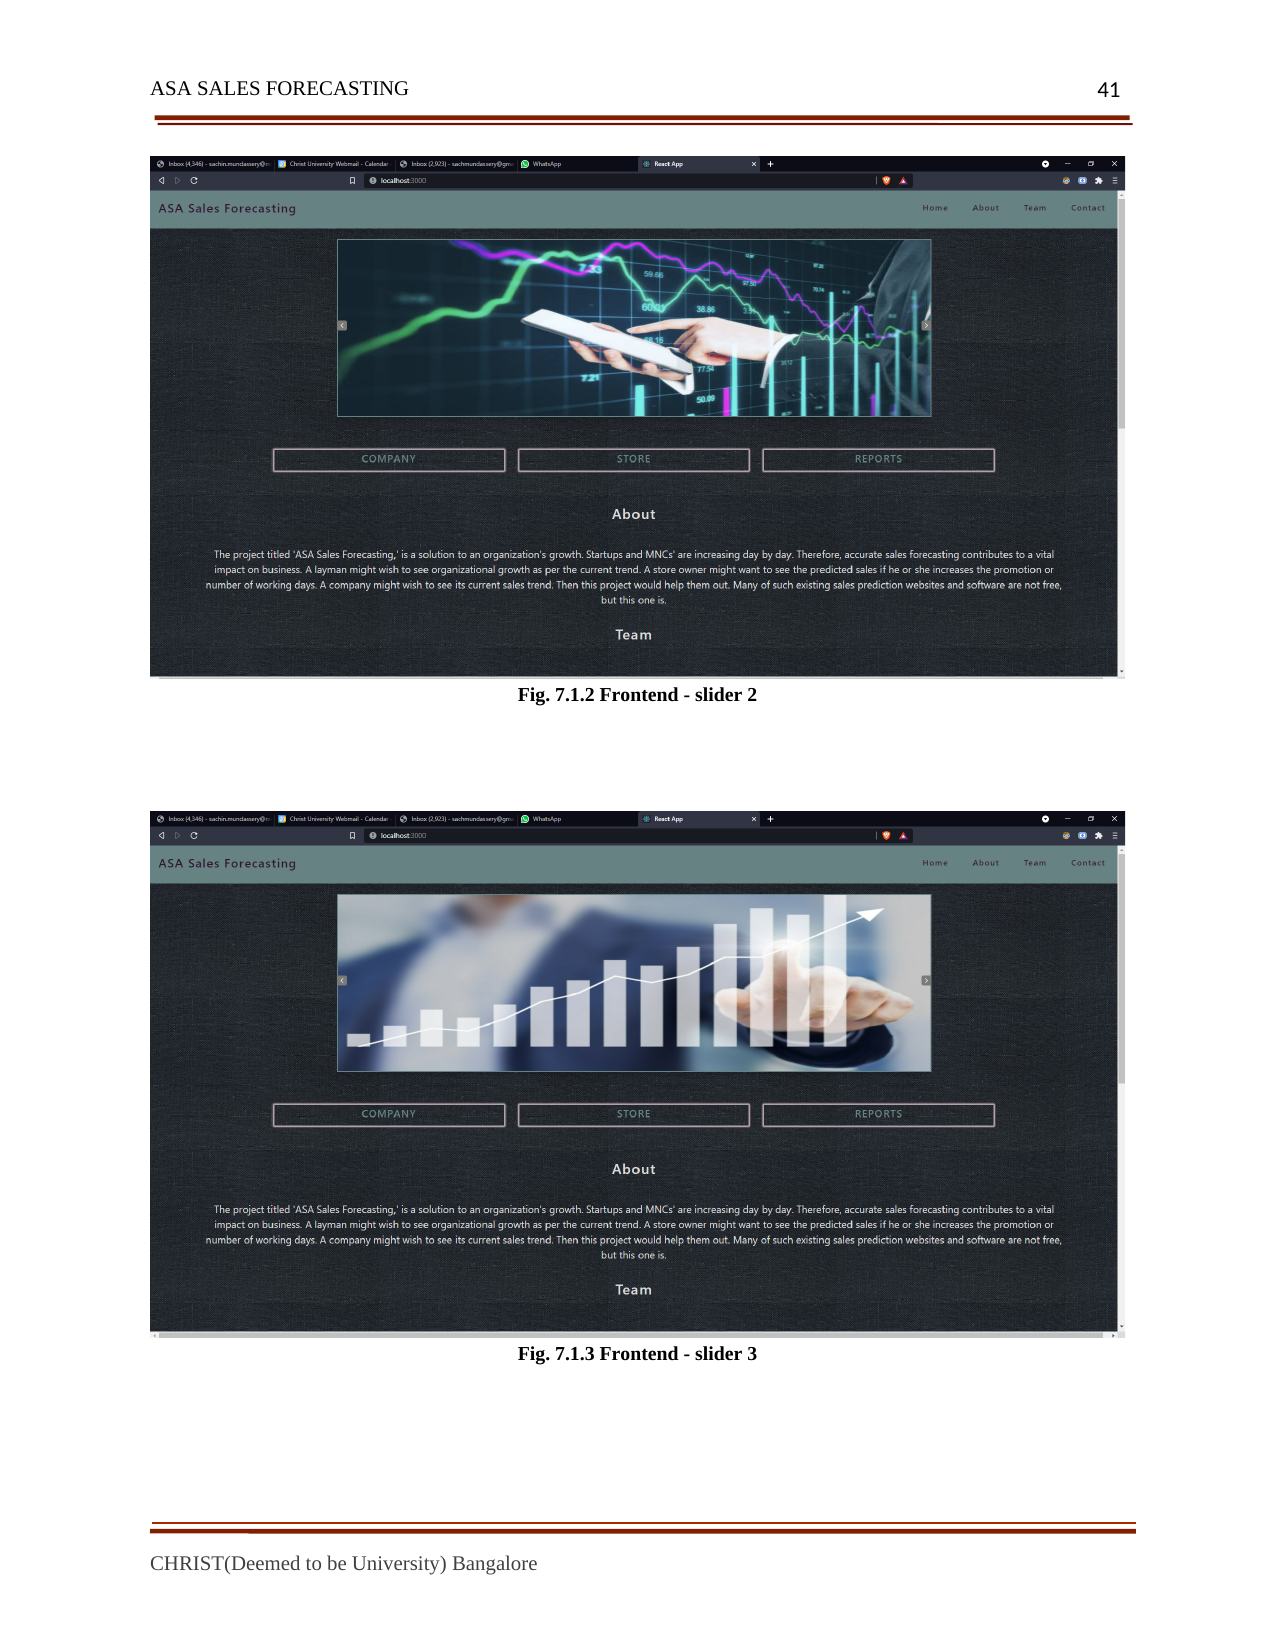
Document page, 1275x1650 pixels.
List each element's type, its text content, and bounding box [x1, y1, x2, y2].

text Fig. 7.1.3 Frontend - slider 3 [150, 1342, 1125, 1365]
text Fig. 7.1.2 Frontend - slider 2 [150, 683, 1125, 706]
picture [150, 811, 1125, 1338]
picture [150, 156, 1125, 679]
